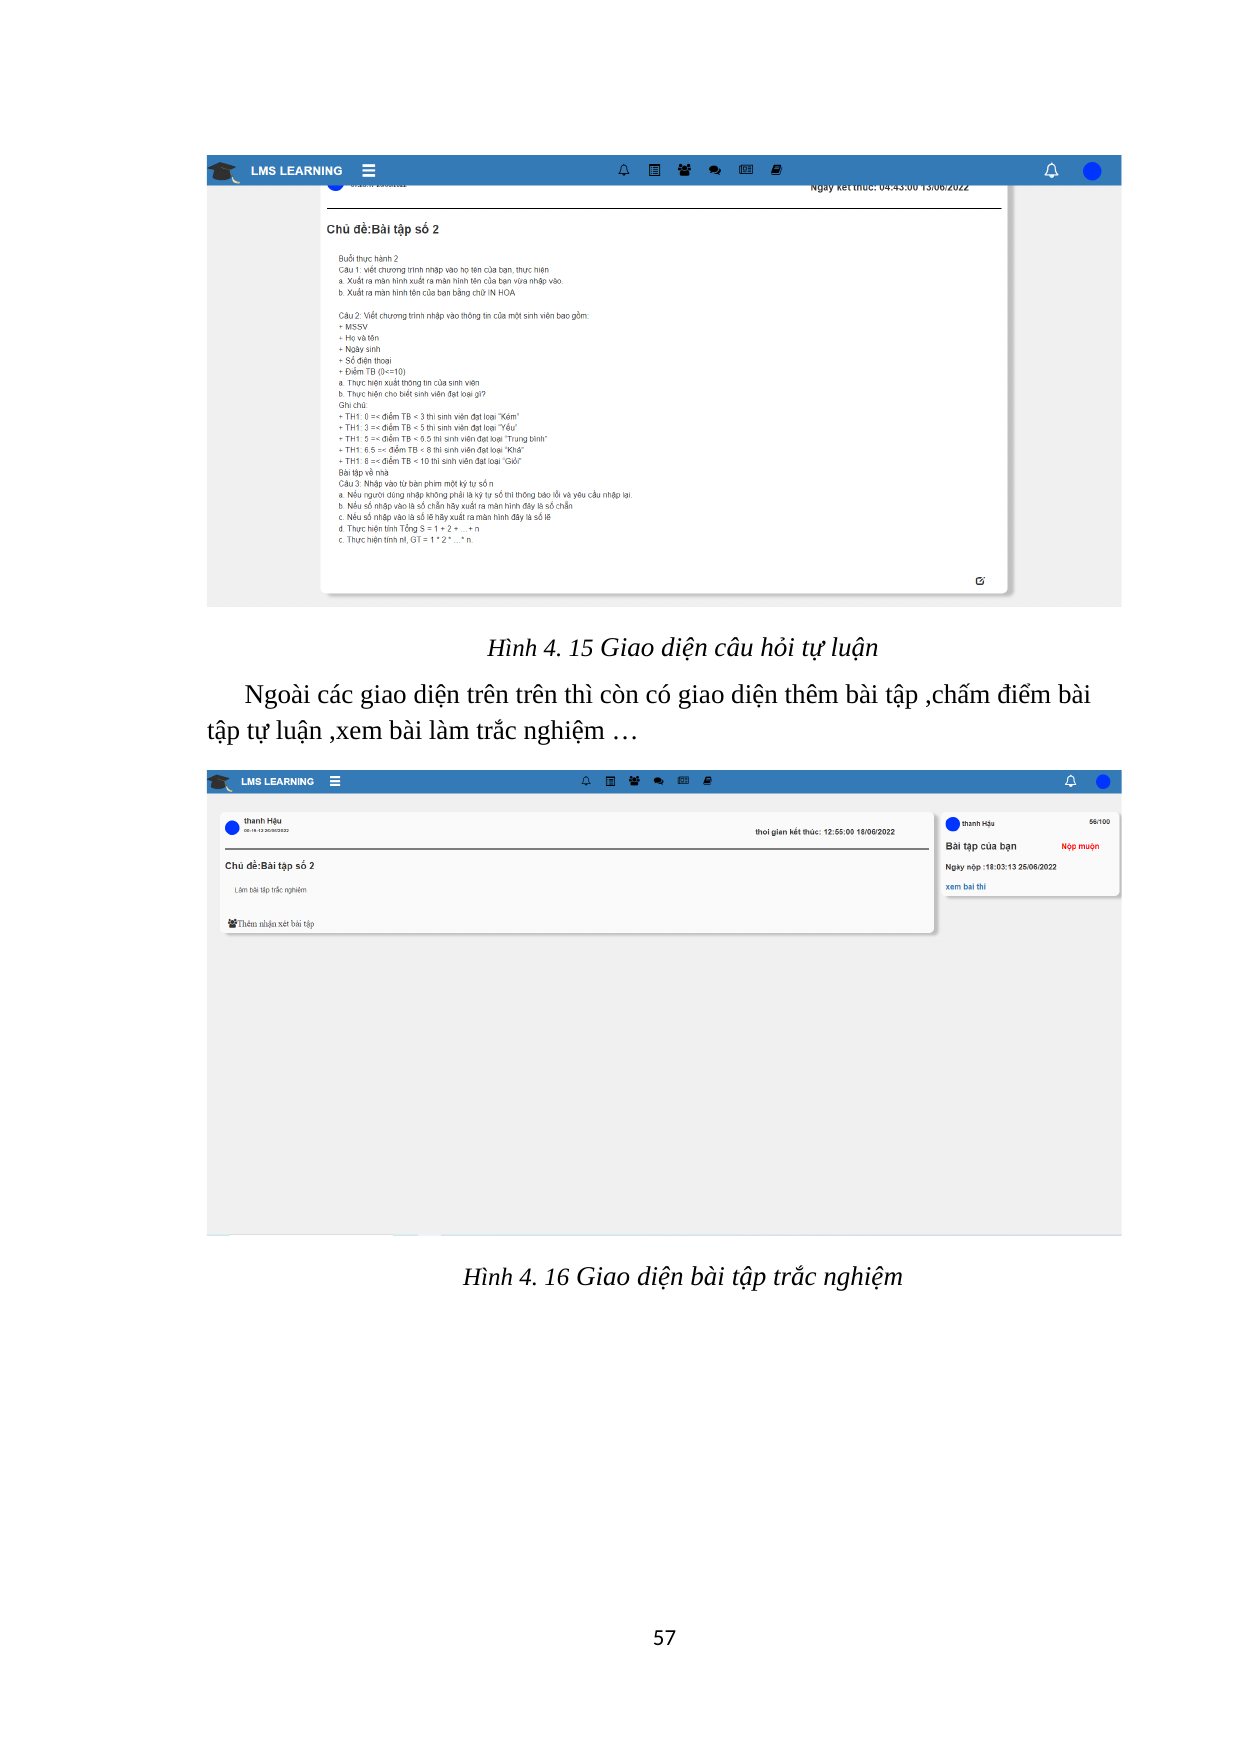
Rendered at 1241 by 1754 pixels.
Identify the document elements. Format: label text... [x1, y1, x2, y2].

text Ngoài các giao diện trên trên thì còn có giao diện thêm bài tập ,chấm điểm bài tập tự luận ,xem bài làm trắc nghiệm … [207, 678, 1122, 745]
picture [206, 155, 1122, 607]
picture [206, 770, 1122, 1236]
